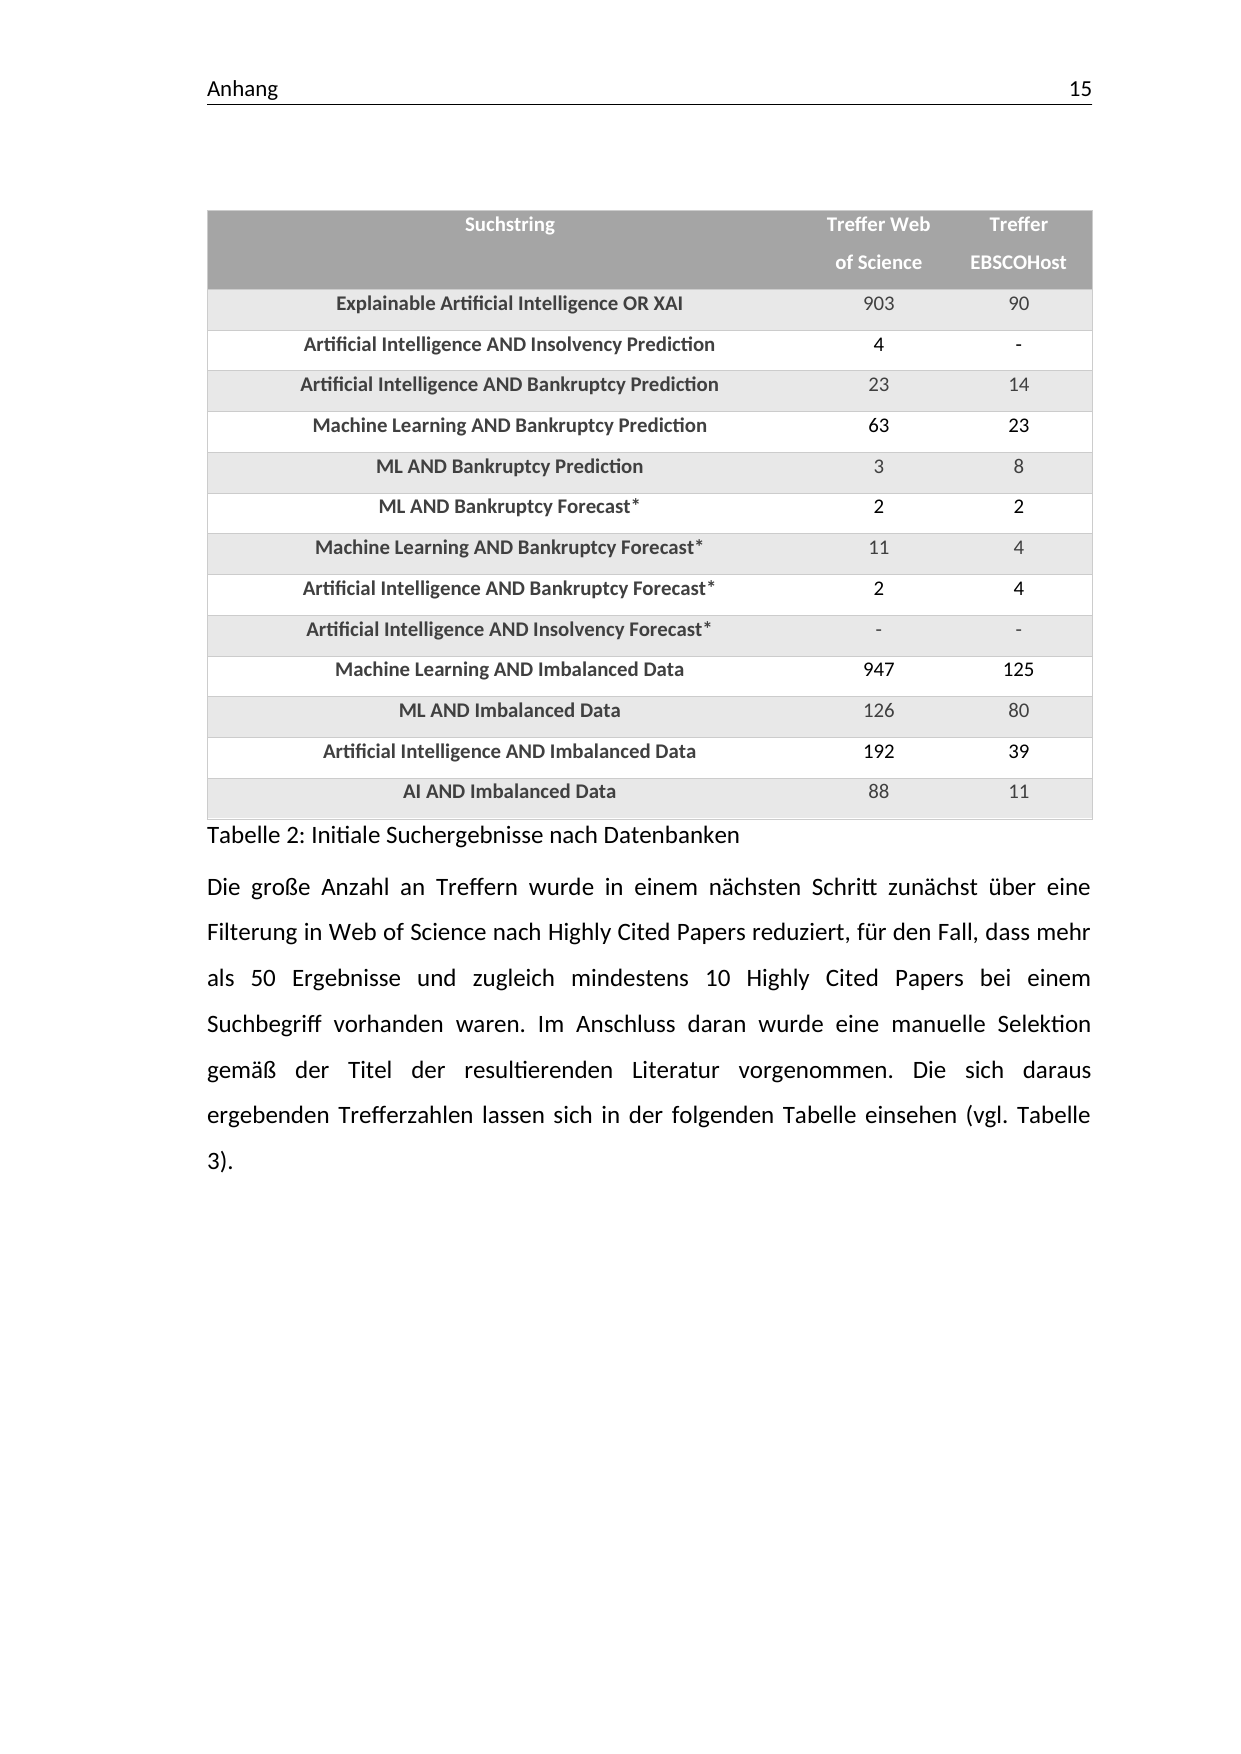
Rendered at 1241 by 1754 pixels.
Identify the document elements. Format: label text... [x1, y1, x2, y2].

table_cell 63 [812, 412, 945, 452]
table_cell AI AND Imbalanced Data [208, 779, 812, 818]
table_cell 2 [945, 494, 1092, 533]
table_cell - [945, 331, 1092, 370]
table_cell 4 [812, 331, 945, 370]
table_cell Artificial Intelligence AND Bankruptcy Prediction [208, 371, 812, 411]
table_header Treffer Web of Science [812, 211, 945, 289]
table_cell 8 [945, 453, 1092, 493]
table_cell Artificial Intelligence AND Insolvency Prediction [208, 331, 812, 370]
table_cell - [812, 616, 945, 656]
table_cell 11 [945, 779, 1092, 818]
table_cell 39 [945, 738, 1092, 778]
table_cell Artificial Intelligence AND Bankruptcy Forecast* [208, 575, 812, 615]
table_cell 2 [812, 575, 945, 615]
table_cell 903 [812, 290, 945, 330]
table_cell Machine Learning AND Bankruptcy Prediction [208, 412, 812, 452]
table_cell Explainable Artificial Intelligence OR XAI [208, 290, 812, 330]
table_cell 4 [945, 575, 1092, 615]
table_cell 23 [812, 371, 945, 411]
table_cell ML AND Imbalanced Data [208, 697, 812, 737]
table_cell 947 [812, 657, 945, 696]
table_cell Machine Learning AND Bankruptcy Forecast* [208, 534, 812, 574]
table_cell ML AND Bankruptcy Forecast* [208, 494, 812, 533]
table_header Treffer EBSCOHost [945, 211, 1092, 289]
table_cell 4 [945, 534, 1092, 574]
table_cell 125 [945, 657, 1092, 696]
text Die große Anzahl an Treffern wurde in einem nächsten Schritt zunächst über eine Filterung in Web of Science nach Highly Cited Papers reduziert, für den Fall, dass mehr als 50 Ergebnisse und zugleich mindestens 10 Highly Cited Papers bei einem Suchbegriff vorhanden waren. Im Anschluss daran wurde eine manuelle Selektion gemäß der Titel der resultierenden Literatur vorgenommen. Die sich daraus ergebenden Trefferzahlen lassen sich in der folgenden Tabelle einsehen (vgl. Tabelle 3). [207, 871, 1092, 1176]
table_cell 14 [945, 371, 1092, 411]
table_cell 192 [812, 738, 945, 778]
table_cell 90 [945, 290, 1092, 330]
table_cell Artificial Intelligence AND Imbalanced Data [208, 738, 812, 778]
table_cell 23 [945, 412, 1092, 452]
table_cell Machine Learning AND Imbalanced Data [208, 657, 812, 696]
table_cell 3 [812, 453, 945, 493]
table_cell 11 [812, 534, 945, 574]
table_cell 126 [812, 697, 945, 737]
table_cell Artificial Intelligence AND Insolvency Forecast* [208, 616, 812, 656]
table_cell - [945, 616, 1092, 656]
table_cell 2 [812, 494, 945, 533]
table_cell ML AND Bankruptcy Prediction [208, 453, 812, 493]
table_cell 88 [812, 779, 945, 818]
table_header Suchstring [208, 211, 812, 289]
table_cell 80 [945, 697, 1092, 737]
